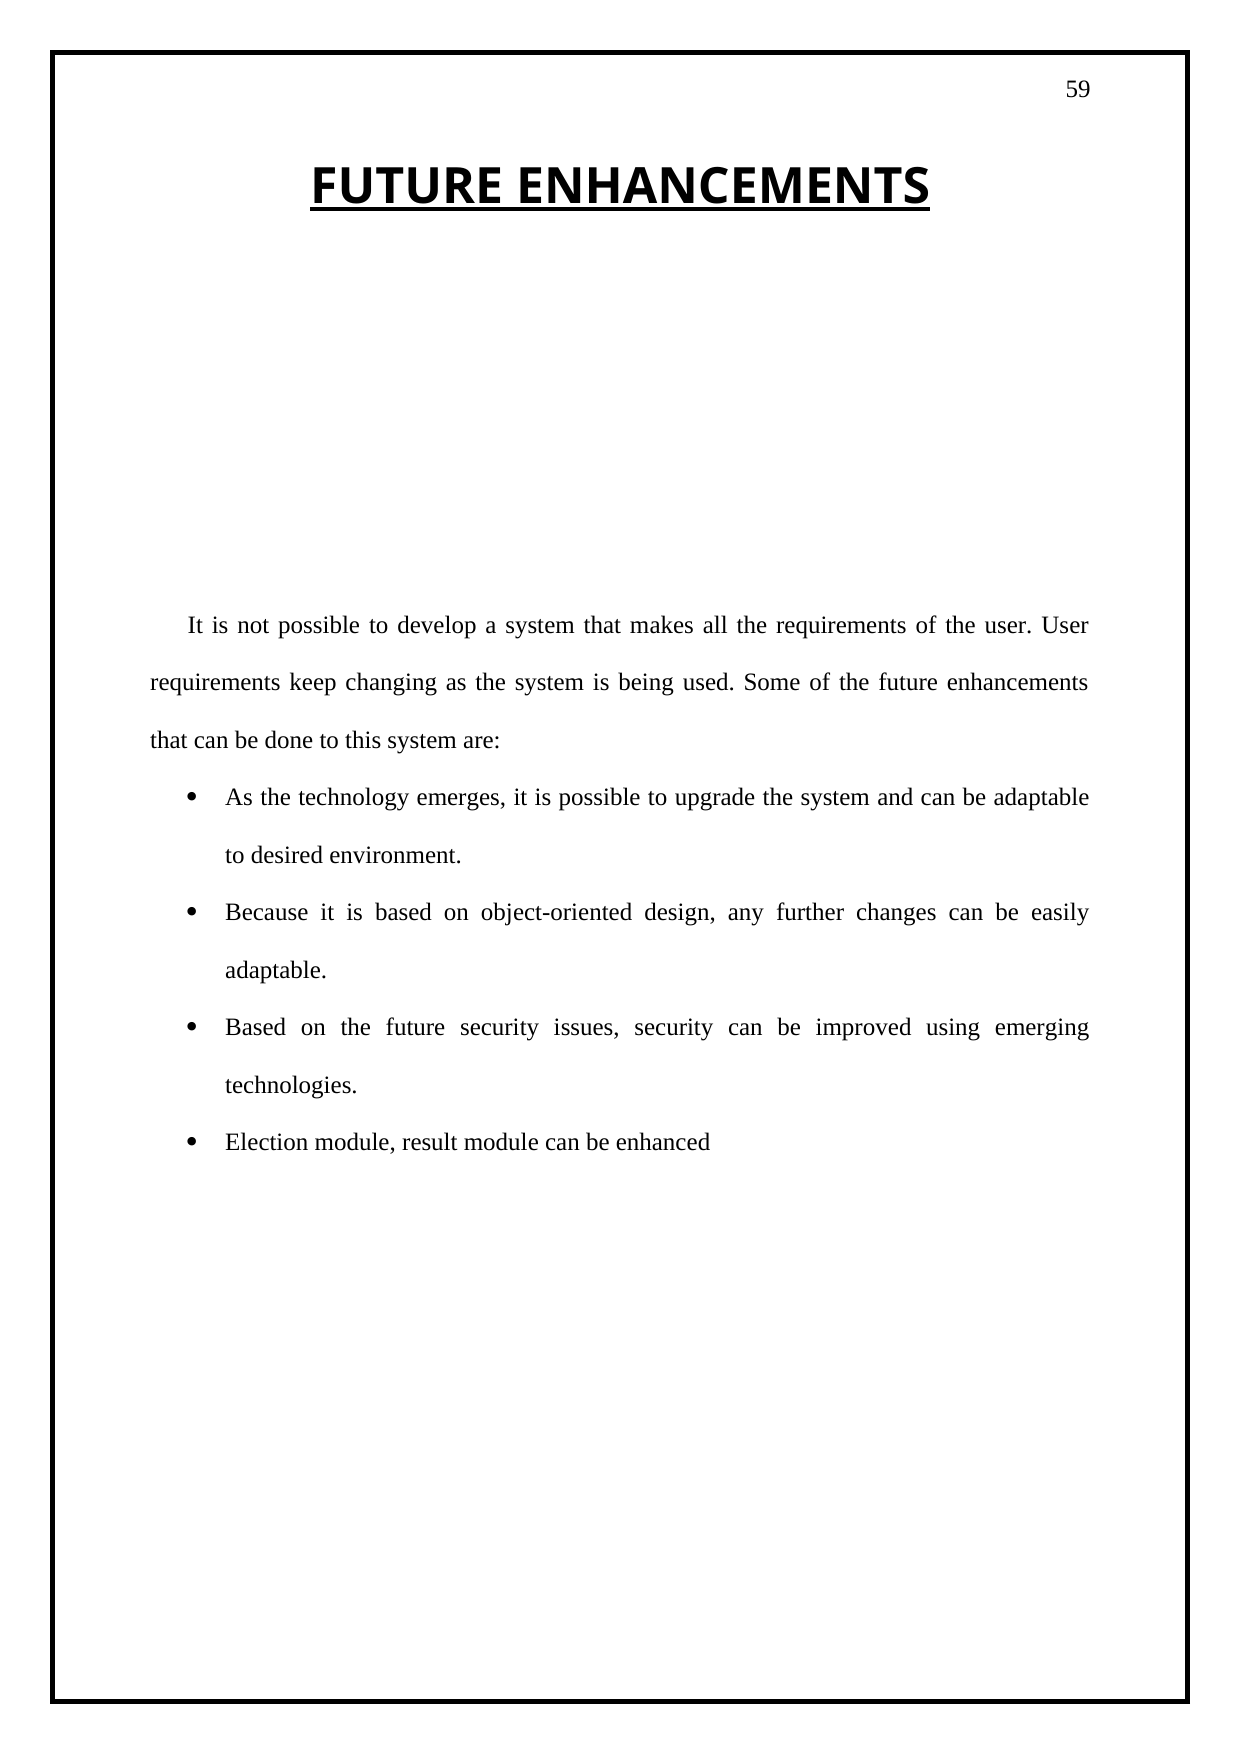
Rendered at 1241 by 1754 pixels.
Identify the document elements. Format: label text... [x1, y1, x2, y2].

list Because it is based on object-oriented design, any further changes can be easily adaptable. [187, 897, 1090, 983]
list As the technology emerges, it is possible to upgrade the system and can be adaptable to desired environment. [187, 782, 1090, 868]
list Election module, result module can be enhanced [187, 1127, 1090, 1156]
text It is not possible to develop a system that makes all the requirements of the user. User requirements keep changing as the system is being used. Some of the future enhancements that can be done to this system are: [150, 610, 1090, 753]
text FUTURE ENHANCEMENTS [150, 150, 1090, 218]
list Based on the future security issues, security can be improved using emerging technologies. [187, 1012, 1090, 1098]
